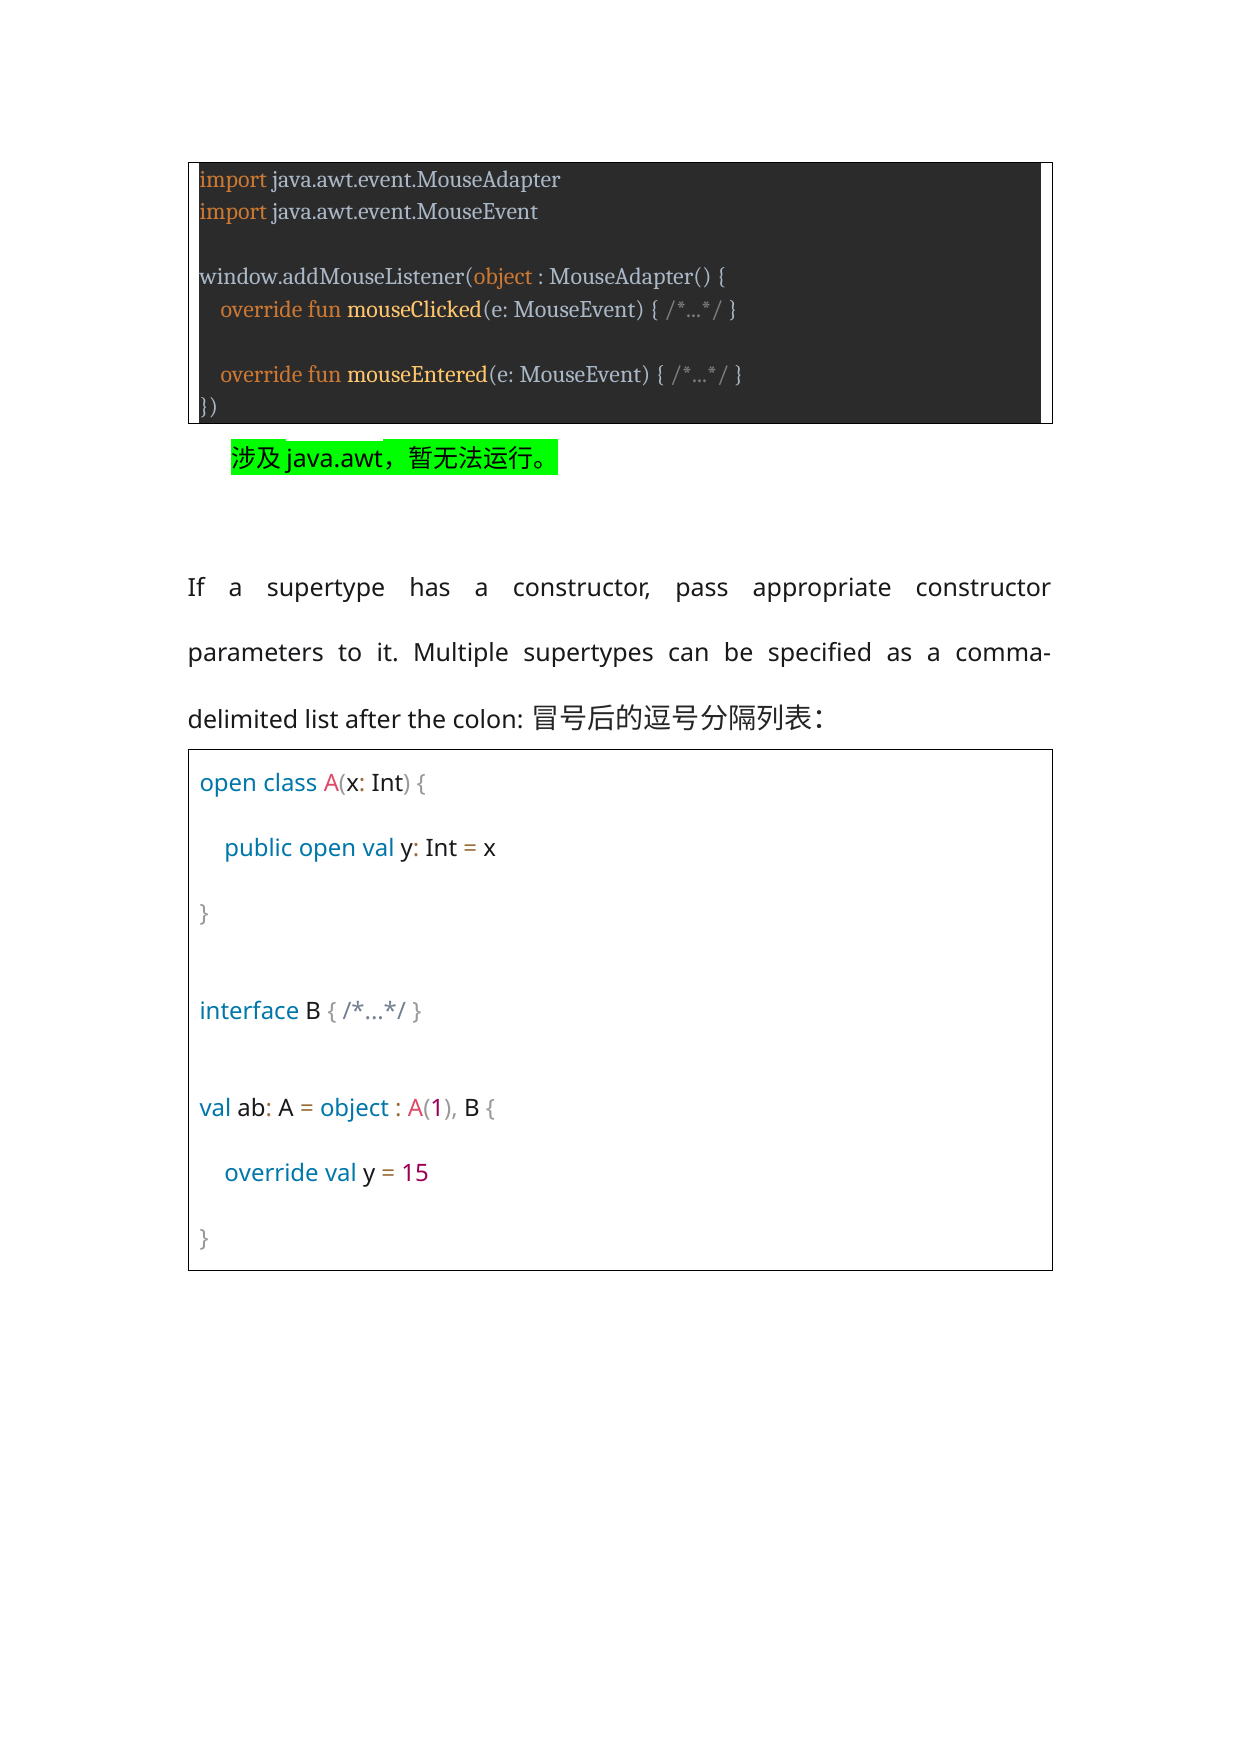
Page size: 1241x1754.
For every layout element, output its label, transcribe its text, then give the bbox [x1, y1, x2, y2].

text 涉及java.awt，暂无法运行。 [187, 424, 1053, 489]
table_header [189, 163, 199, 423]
table_header open class A(x: Int) { public open val y: Int = x } interface B { /*...*/ } val ab: A = object : A(1), B { override val y = 15 } [189, 750, 1052, 1270]
text If a supertype has a constructor, pass appropriate constructor parameters to it. Multiple supertypes can be specified as a comma-delimited list after the colon: 冒号后的逗号分隔列表： [187, 554, 1053, 749]
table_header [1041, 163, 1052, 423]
